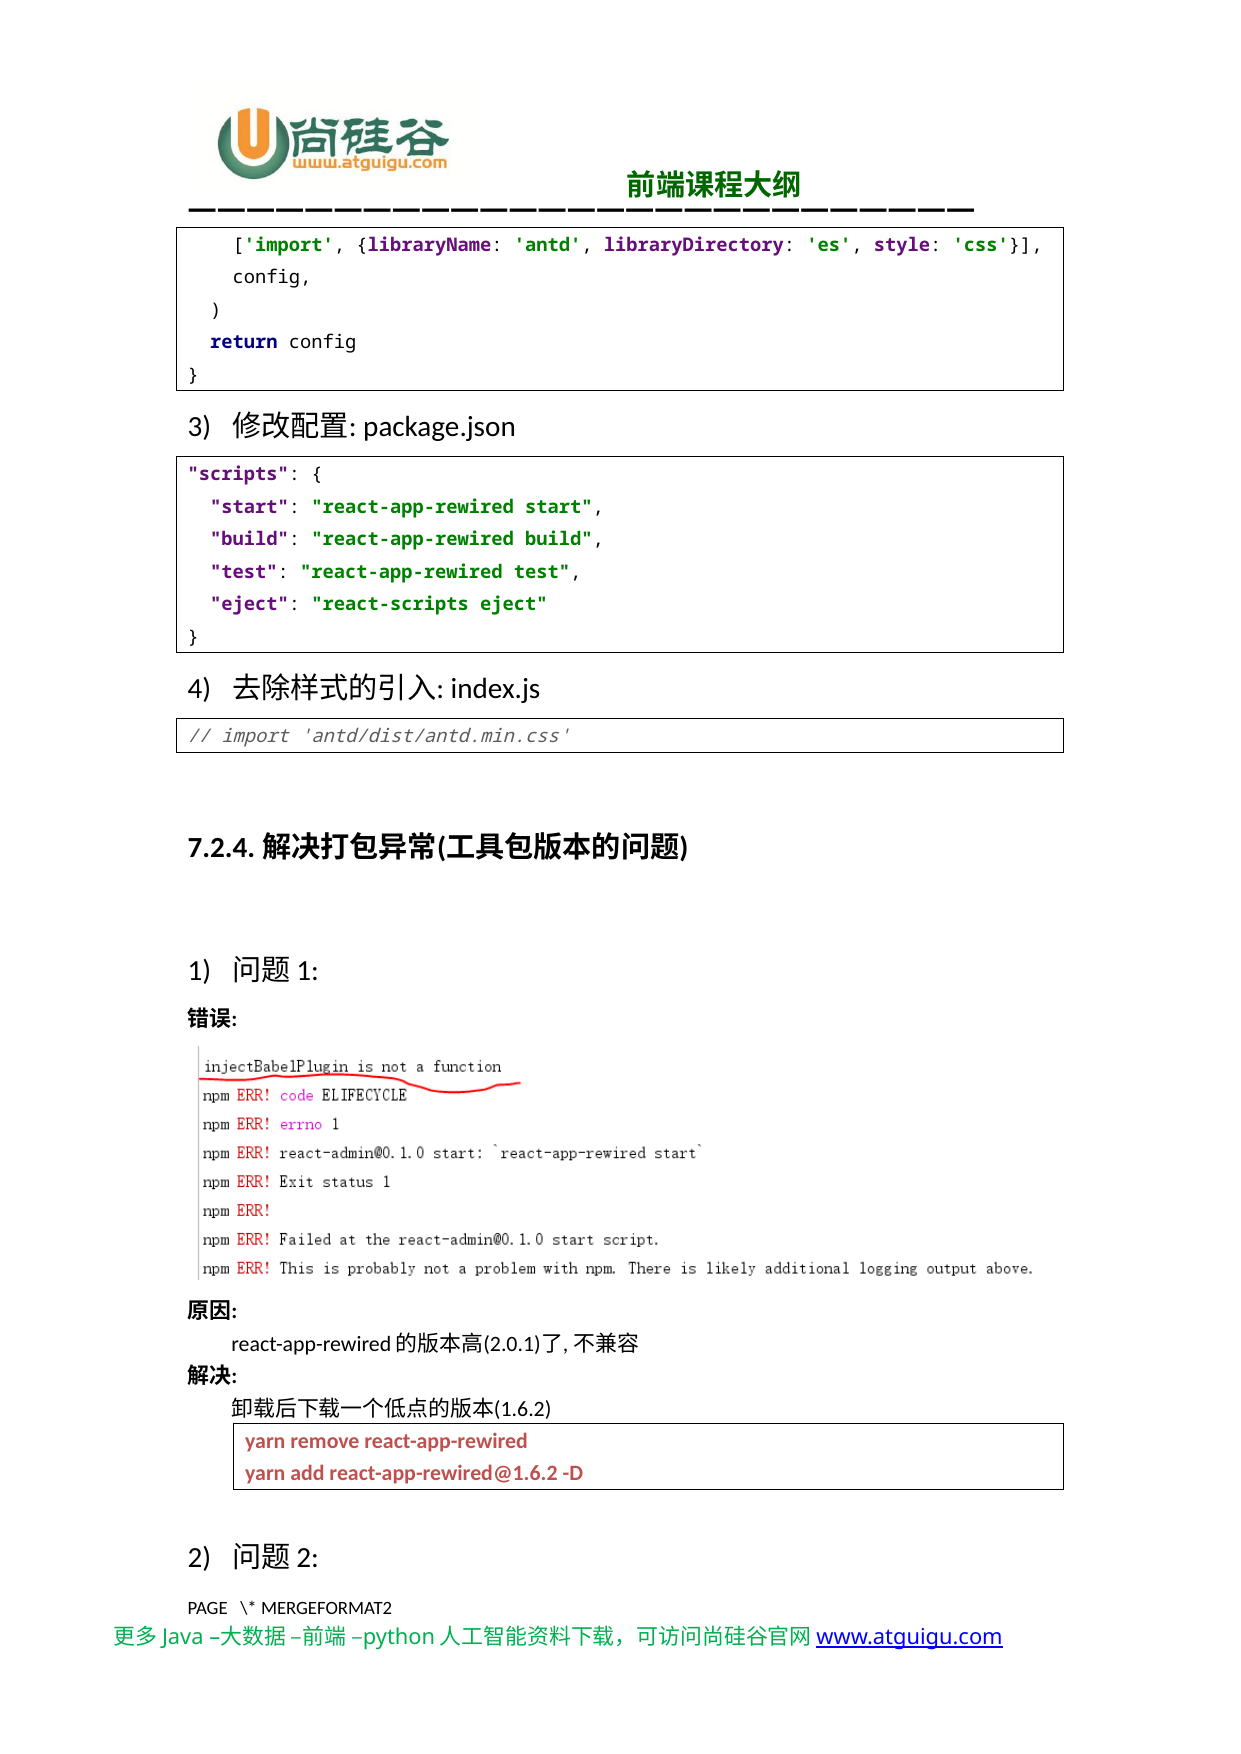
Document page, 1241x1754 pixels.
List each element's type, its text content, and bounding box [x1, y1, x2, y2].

text 解决: [187, 1358, 1053, 1390]
list 去除样式的引入: index.js [187, 653, 1053, 718]
picture [197, 1046, 1038, 1280]
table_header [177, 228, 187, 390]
list 问题1: [187, 935, 1053, 1000]
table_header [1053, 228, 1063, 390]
text 卸载后下载一个低点的版本(1.6.2) [187, 1390, 1053, 1423]
text 原因: [187, 1293, 1053, 1325]
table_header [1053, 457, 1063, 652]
list 问题2: [187, 1522, 1053, 1587]
text react-app-rewired的版本高(2.0.1)了, 不兼容 [187, 1325, 1053, 1358]
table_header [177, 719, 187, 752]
table_header yarn remove react-app-rewired yarn add react-app-rewired@1.6.2 -D [234, 1424, 1063, 1489]
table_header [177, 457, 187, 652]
list 修改配置: package.json [187, 391, 1053, 456]
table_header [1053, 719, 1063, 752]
picture [187, 88, 479, 195]
subtitle 7.2.4. 解决打包异常(工具包版本的问题) [187, 812, 1053, 877]
text 错误: [187, 1000, 1053, 1033]
